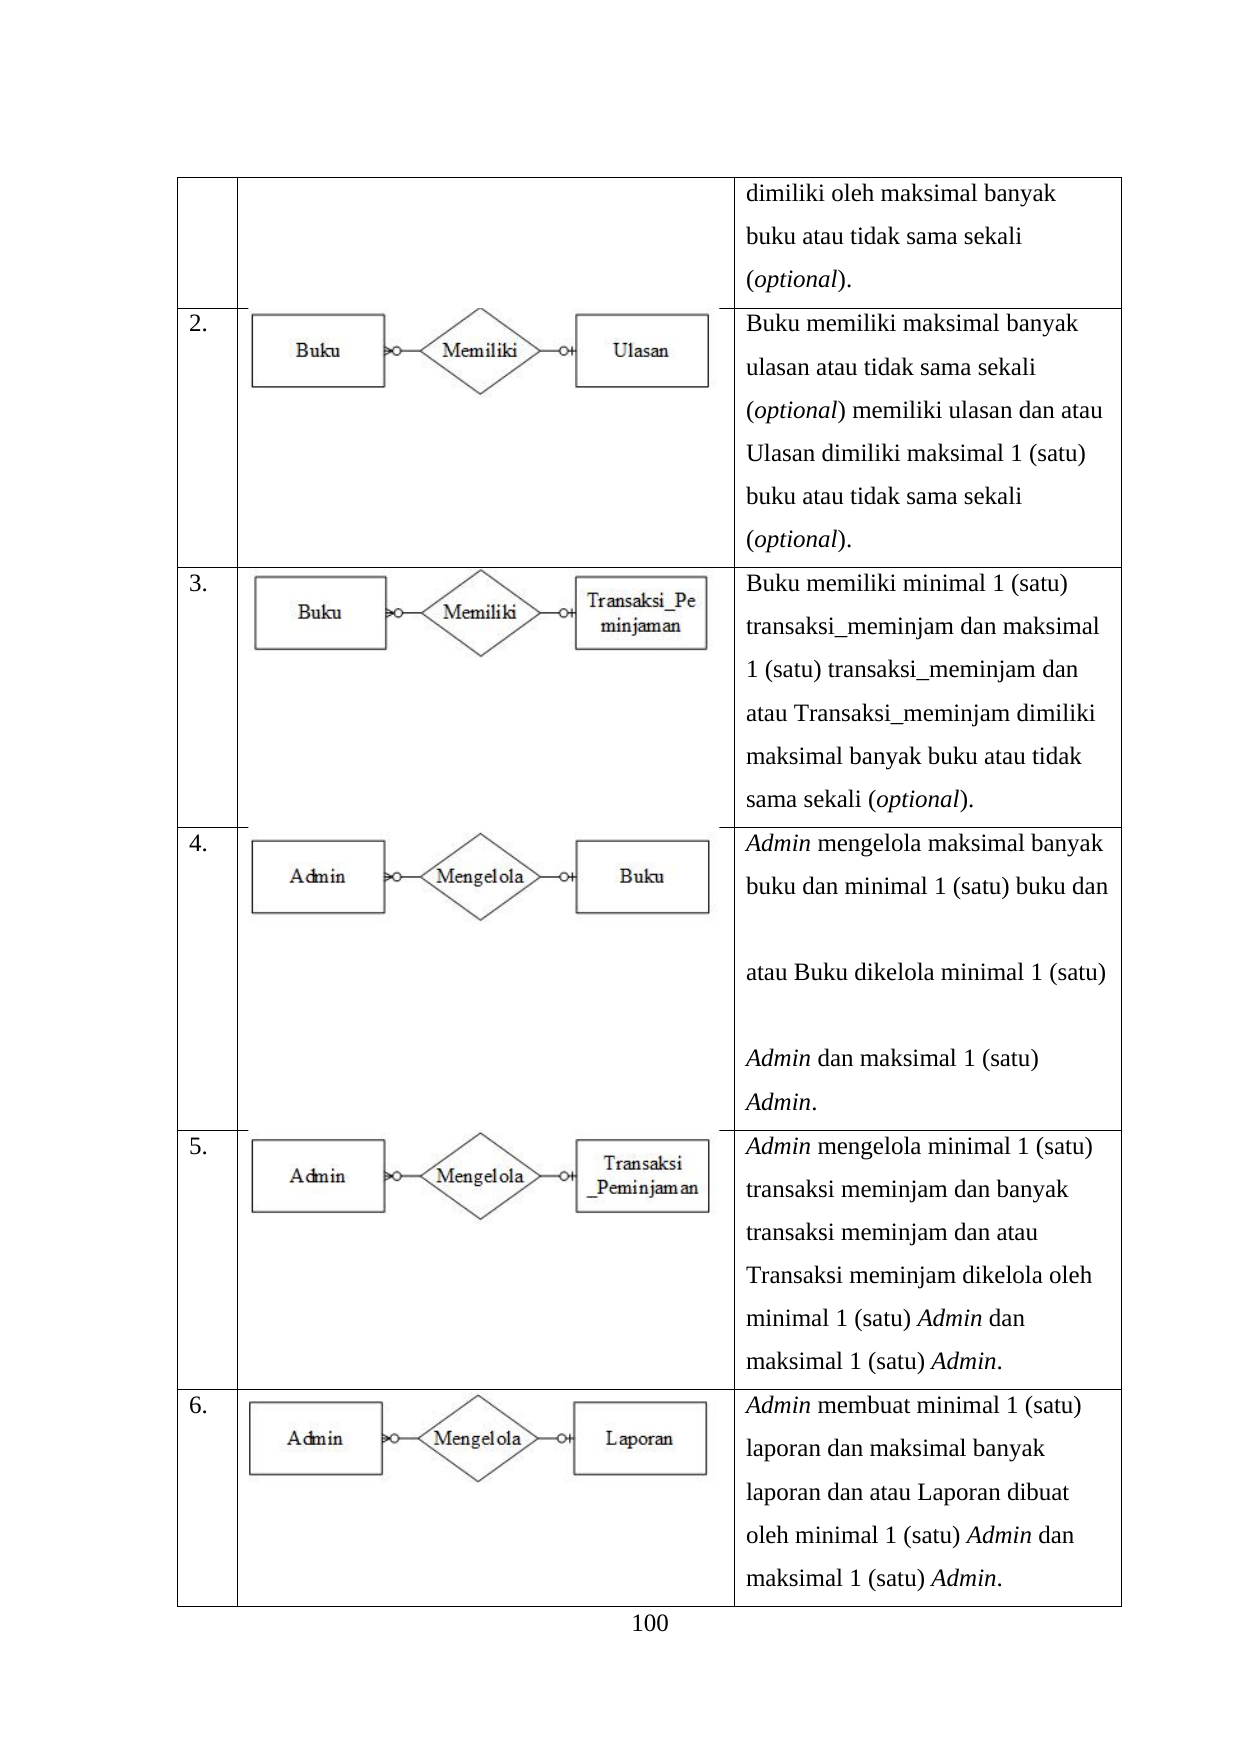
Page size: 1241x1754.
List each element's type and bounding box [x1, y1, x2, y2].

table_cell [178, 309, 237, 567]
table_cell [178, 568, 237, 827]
picture [248, 1130, 720, 1227]
picture [248, 308, 720, 398]
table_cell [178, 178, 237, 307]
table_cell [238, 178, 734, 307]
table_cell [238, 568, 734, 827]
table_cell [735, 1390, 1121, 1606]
picture [248, 827, 720, 927]
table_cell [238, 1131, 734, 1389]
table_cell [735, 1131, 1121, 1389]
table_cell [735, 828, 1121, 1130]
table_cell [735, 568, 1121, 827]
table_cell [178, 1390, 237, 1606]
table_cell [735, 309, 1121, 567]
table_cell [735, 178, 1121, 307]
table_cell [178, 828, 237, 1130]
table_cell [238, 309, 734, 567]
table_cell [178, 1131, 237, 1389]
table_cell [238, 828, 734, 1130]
picture [248, 568, 714, 658]
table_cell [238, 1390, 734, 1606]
picture [248, 1390, 720, 1488]
